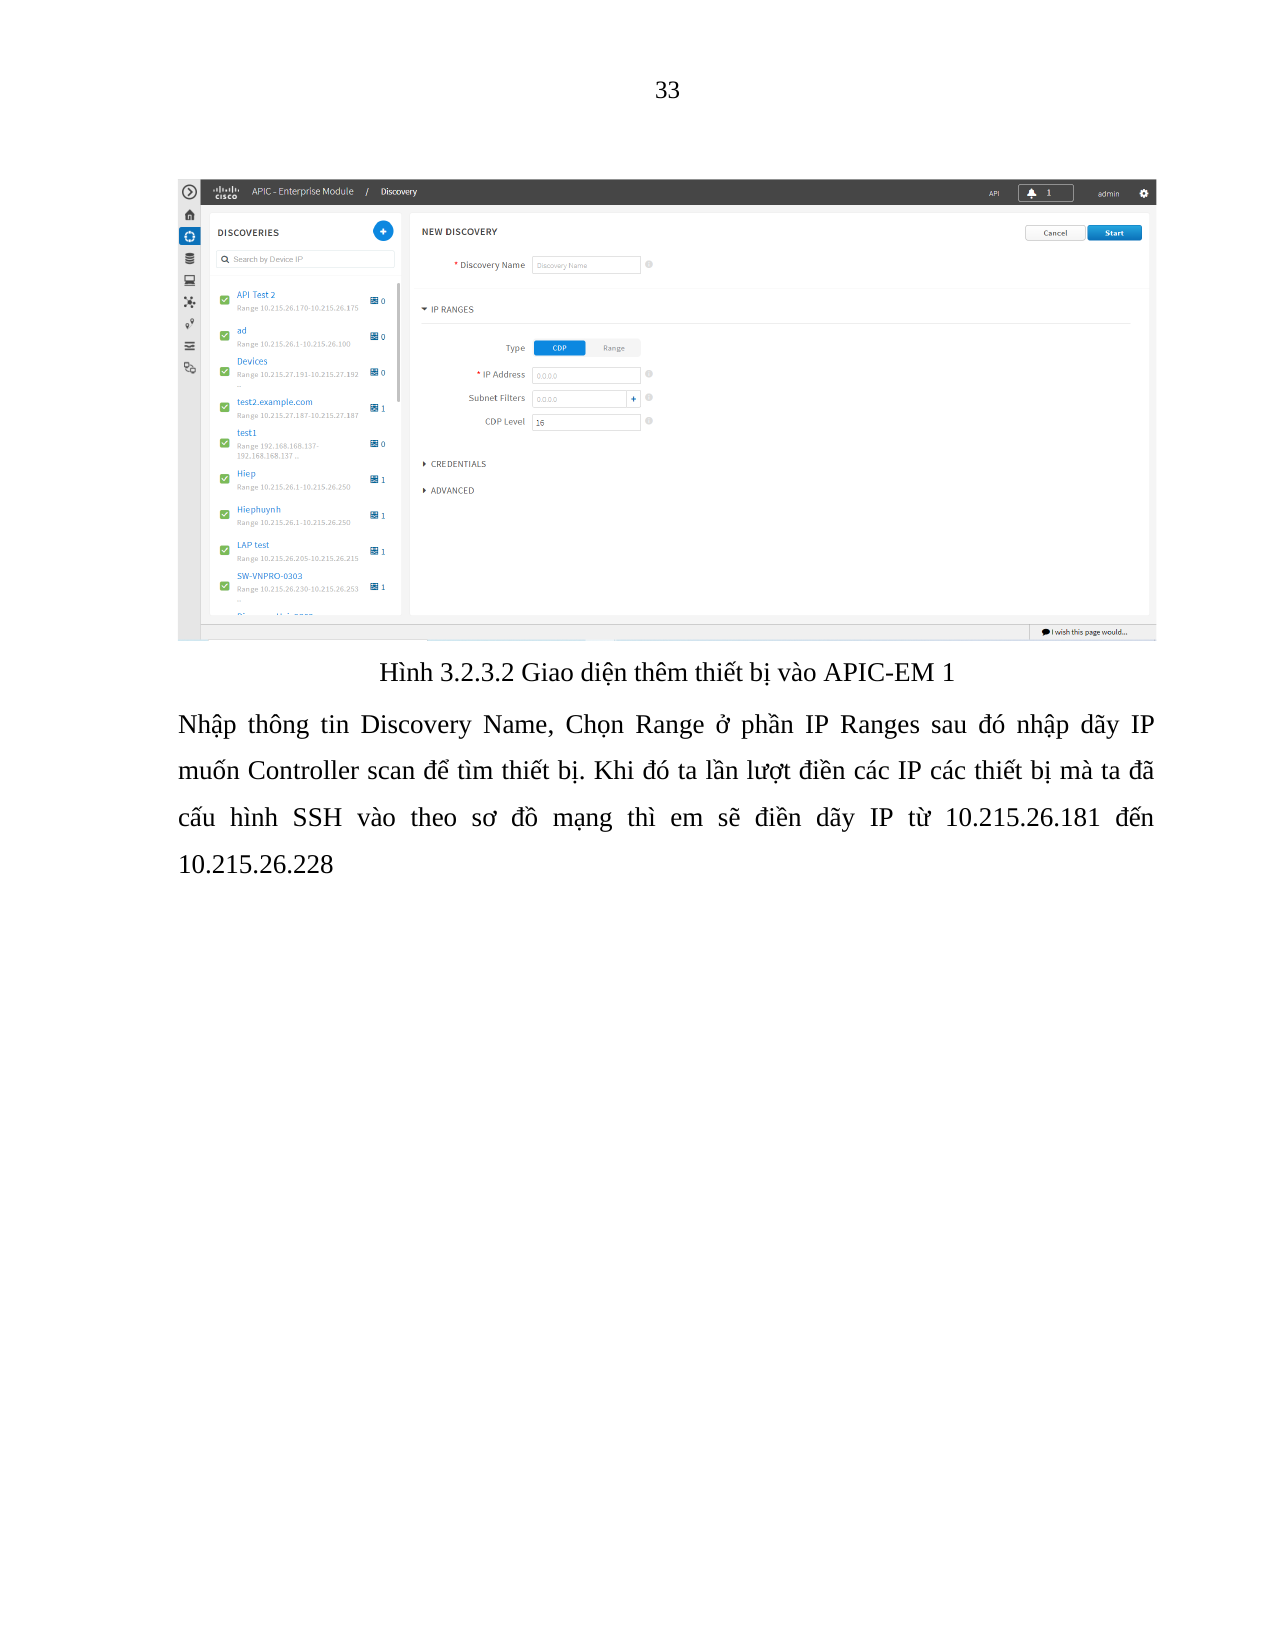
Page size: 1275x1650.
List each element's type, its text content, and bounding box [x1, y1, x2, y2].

text Hình 3.2.3.2 Giao diện thêm thiết bị vào APIC-EM 1 [178, 656, 1156, 687]
picture [177, 177, 1157, 641]
text Nhập thông tin Discovery Name, Chọn Range ở phần IP Ranges sau đó nhập dãy IP muốn Controller scan để tìm thiết bị. Khi đó ta lần lượt điền các IP các thiết bị mà ta đã cấu hình SSH vào theo sơ đồ mạng thì em sẽ điền dãy IP từ 10.215.26.181 đến 10.215.26.228 [178, 708, 1156, 879]
